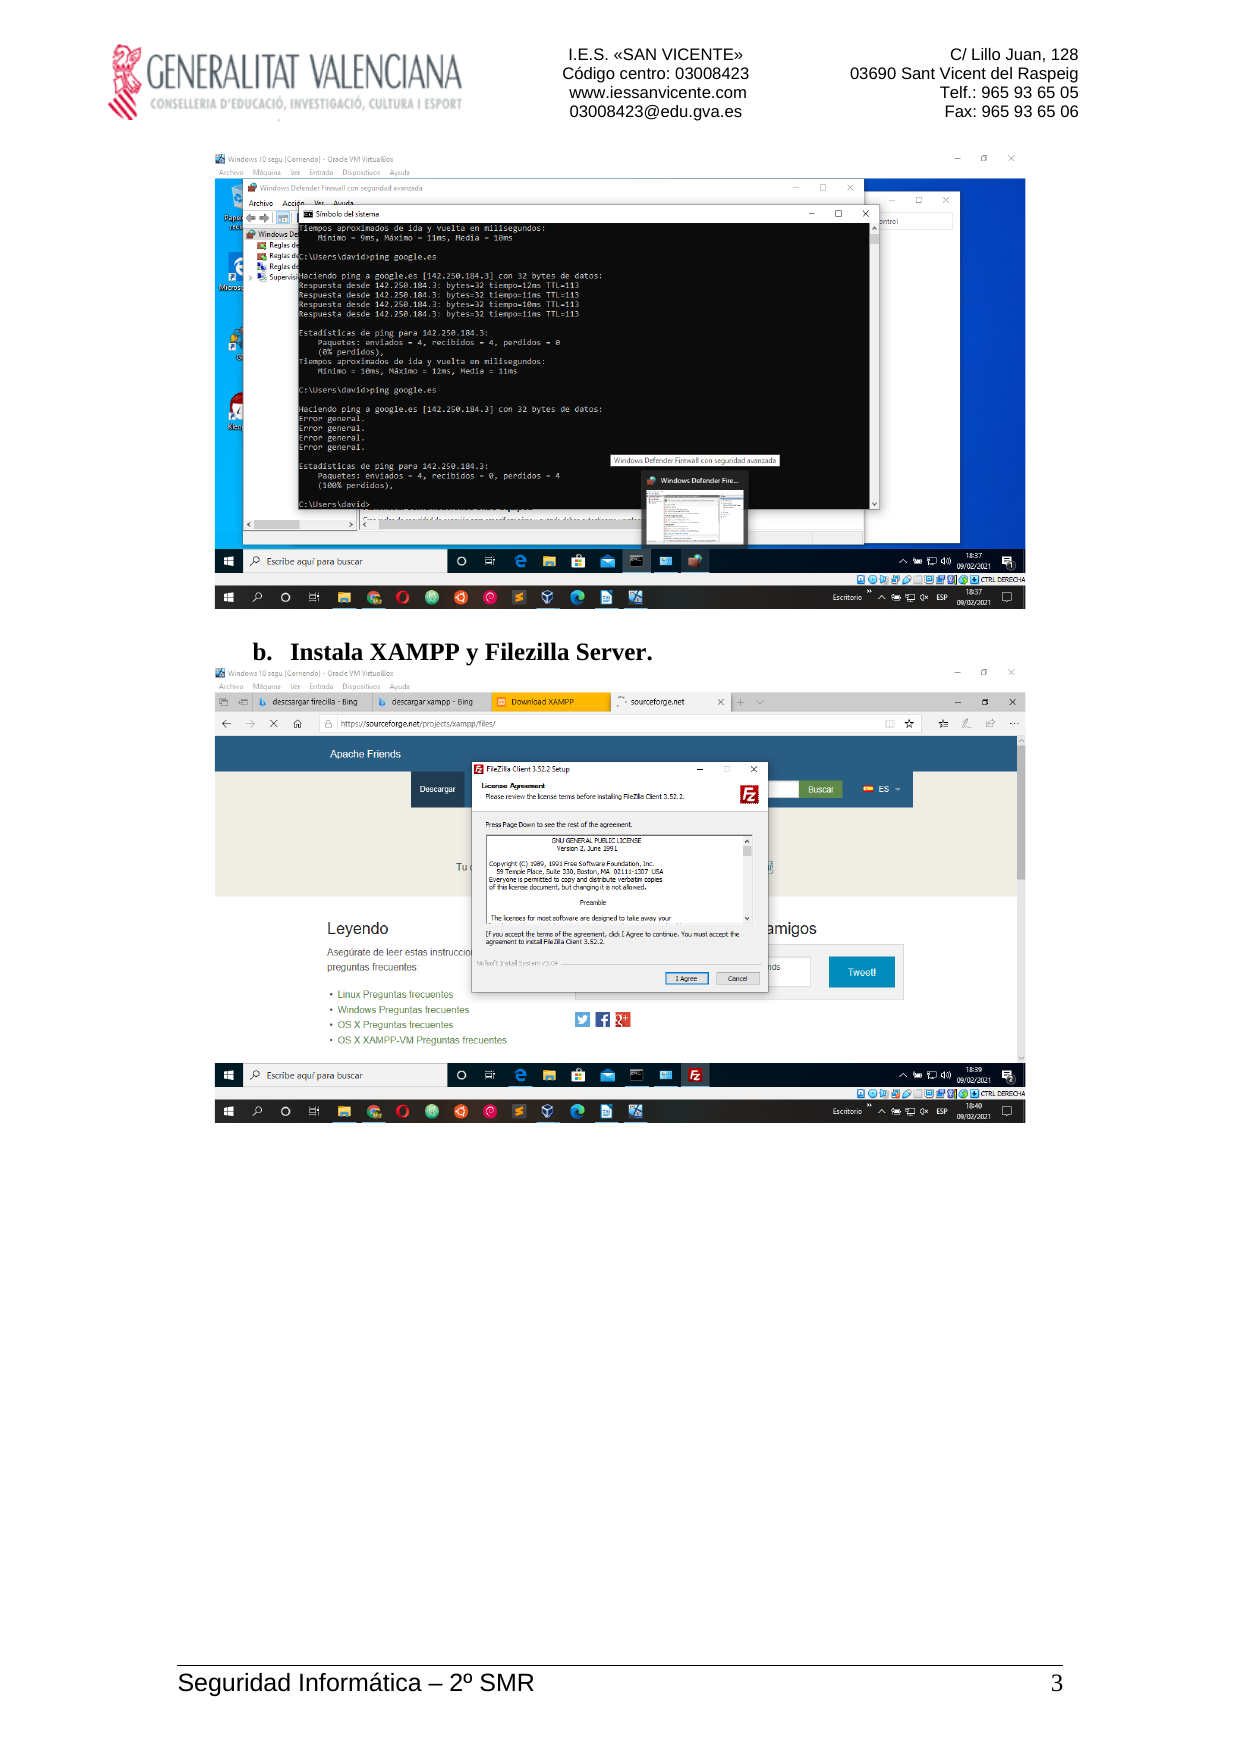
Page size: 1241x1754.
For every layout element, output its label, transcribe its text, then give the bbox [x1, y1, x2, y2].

list Instala XAMPP y Filezilla Server. [252, 637, 1063, 666]
picture [214, 666, 1026, 1123]
picture [214, 152, 1026, 609]
picture [87, 44, 472, 122]
picture [229, 335, 240, 350]
